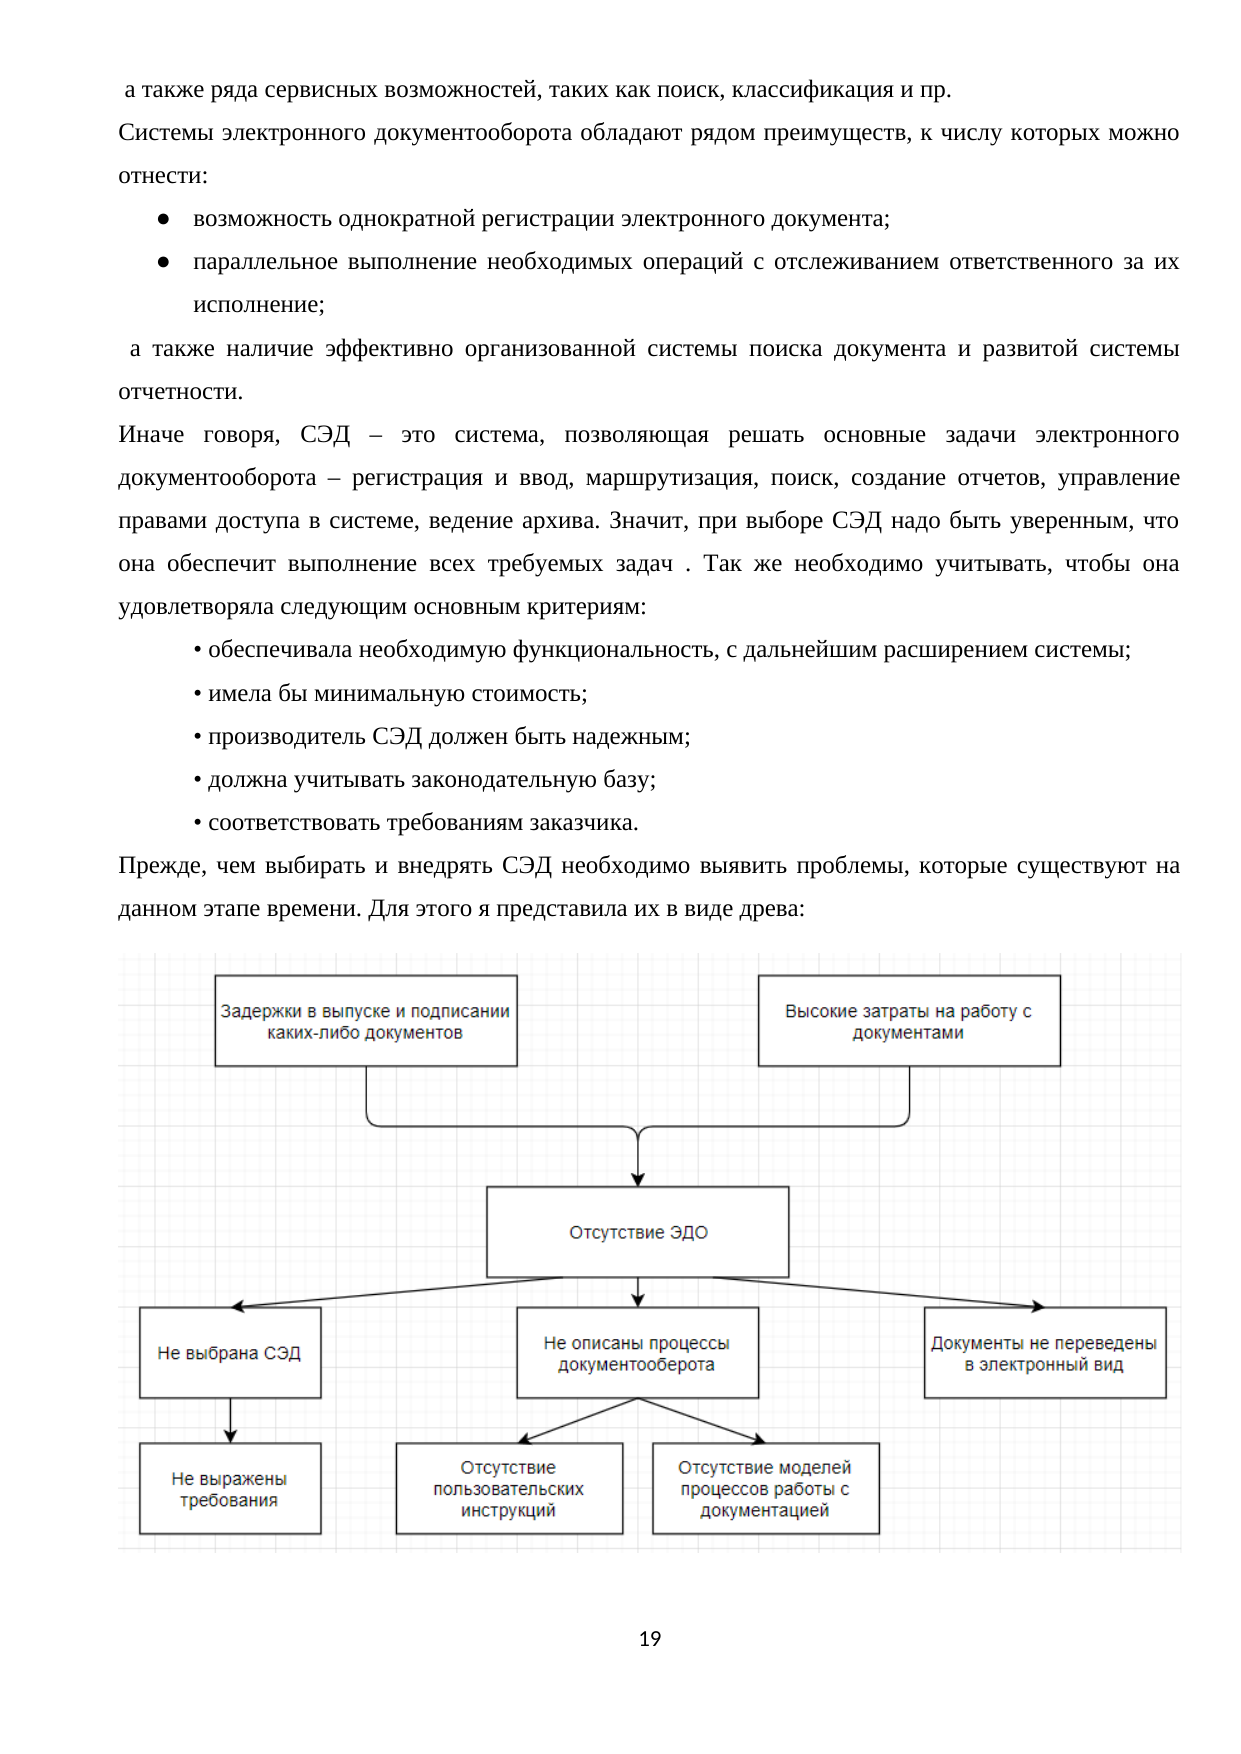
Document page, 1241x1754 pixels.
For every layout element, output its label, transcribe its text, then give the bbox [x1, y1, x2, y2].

text • соответствовать требованиям заказчика. [193, 807, 1181, 836]
text Прежде, чем выбирать и внедрять СЭД необходимо выявить проблемы, которые существуют на данном этапе времени. Для этого я представила их в виде древа: [118, 850, 1181, 922]
text • имела бы минимальную стоимость; [193, 678, 1181, 706]
text • должна учитывать законодательную базу; [193, 764, 1181, 793]
list возможность однократной регистрации электронного документа; [156, 203, 1181, 232]
text а также ряда сервисных возможностей, таких как поиск, классификация и пр. [118, 74, 1181, 103]
text Иначе говоря, СЭД – это система, позволяющая решать основные задачи электронного документооборота – регистрация и ввод, маршрутизация, поиск, создание отчетов, управление правами доступа в системе, ведение архива. Значит, при выборе СЭД надо быть уверенным, что она обеспечит выполнение всех требуемых задач . Так же необходимо учитывать, чтобы она удовлетворяла следующим основным критериям: [118, 419, 1181, 620]
text а также наличие эффективно организованной системы поиска документа и развитой системы отчетности. [118, 333, 1181, 404]
text • обеспечивала необходимую функциональность, с дальнейшим расширением системы; [118, 634, 1181, 663]
text • производитель СЭД должен быть надежным; [193, 721, 1181, 749]
picture [118, 953, 1182, 1553]
list параллельное выполнение необходимых операций с отслеживанием ответственного за их исполнение; [156, 246, 1181, 318]
text Системы электронного документооборота обладают рядом преимуществ, к числу которых можно отнести: [118, 117, 1181, 189]
